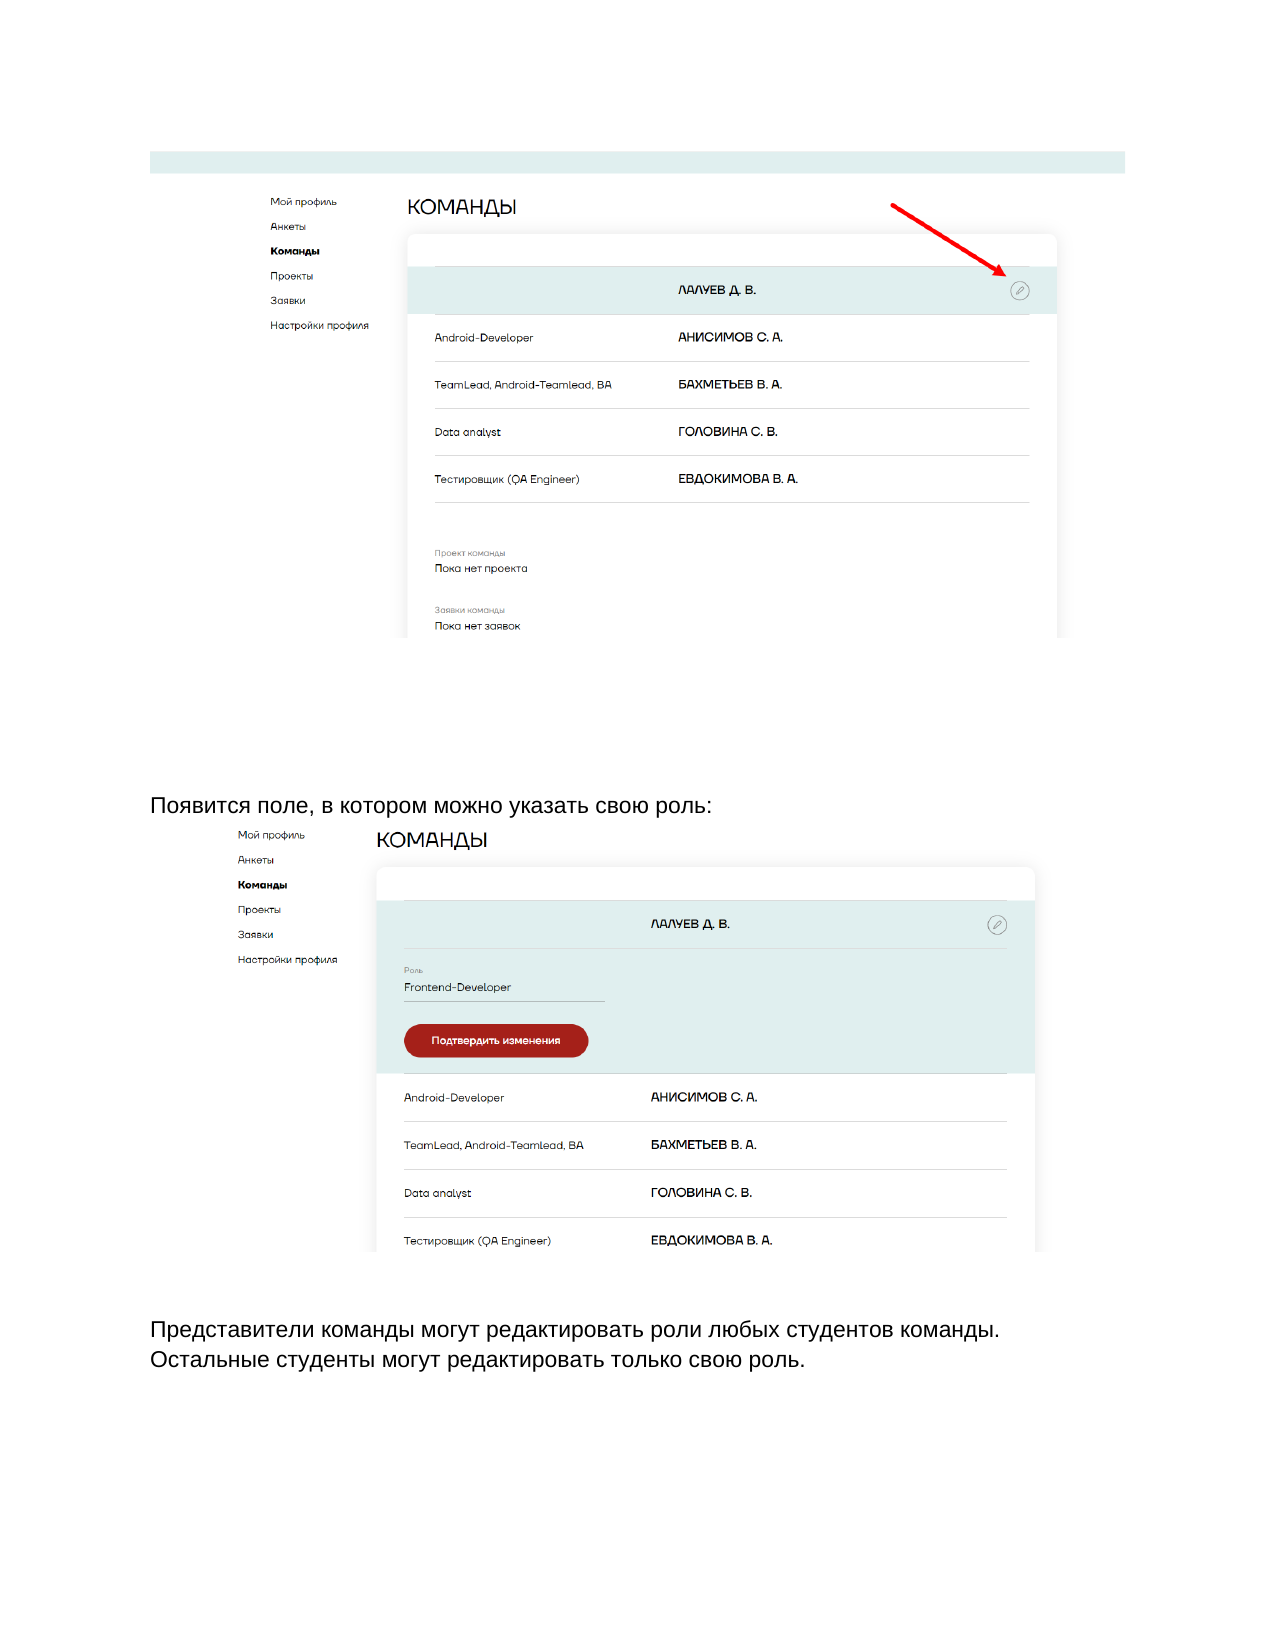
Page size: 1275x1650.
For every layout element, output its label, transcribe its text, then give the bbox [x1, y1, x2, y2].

picture [150, 150, 1125, 638]
text Представители команды могут редактировать роли любых студентов команды. Остальные студенты могут редактировать только свою роль. [150, 1316, 1125, 1373]
picture [150, 822, 1125, 1252]
text Появится поле, в котором можно указать свою роль: [150, 792, 1125, 819]
